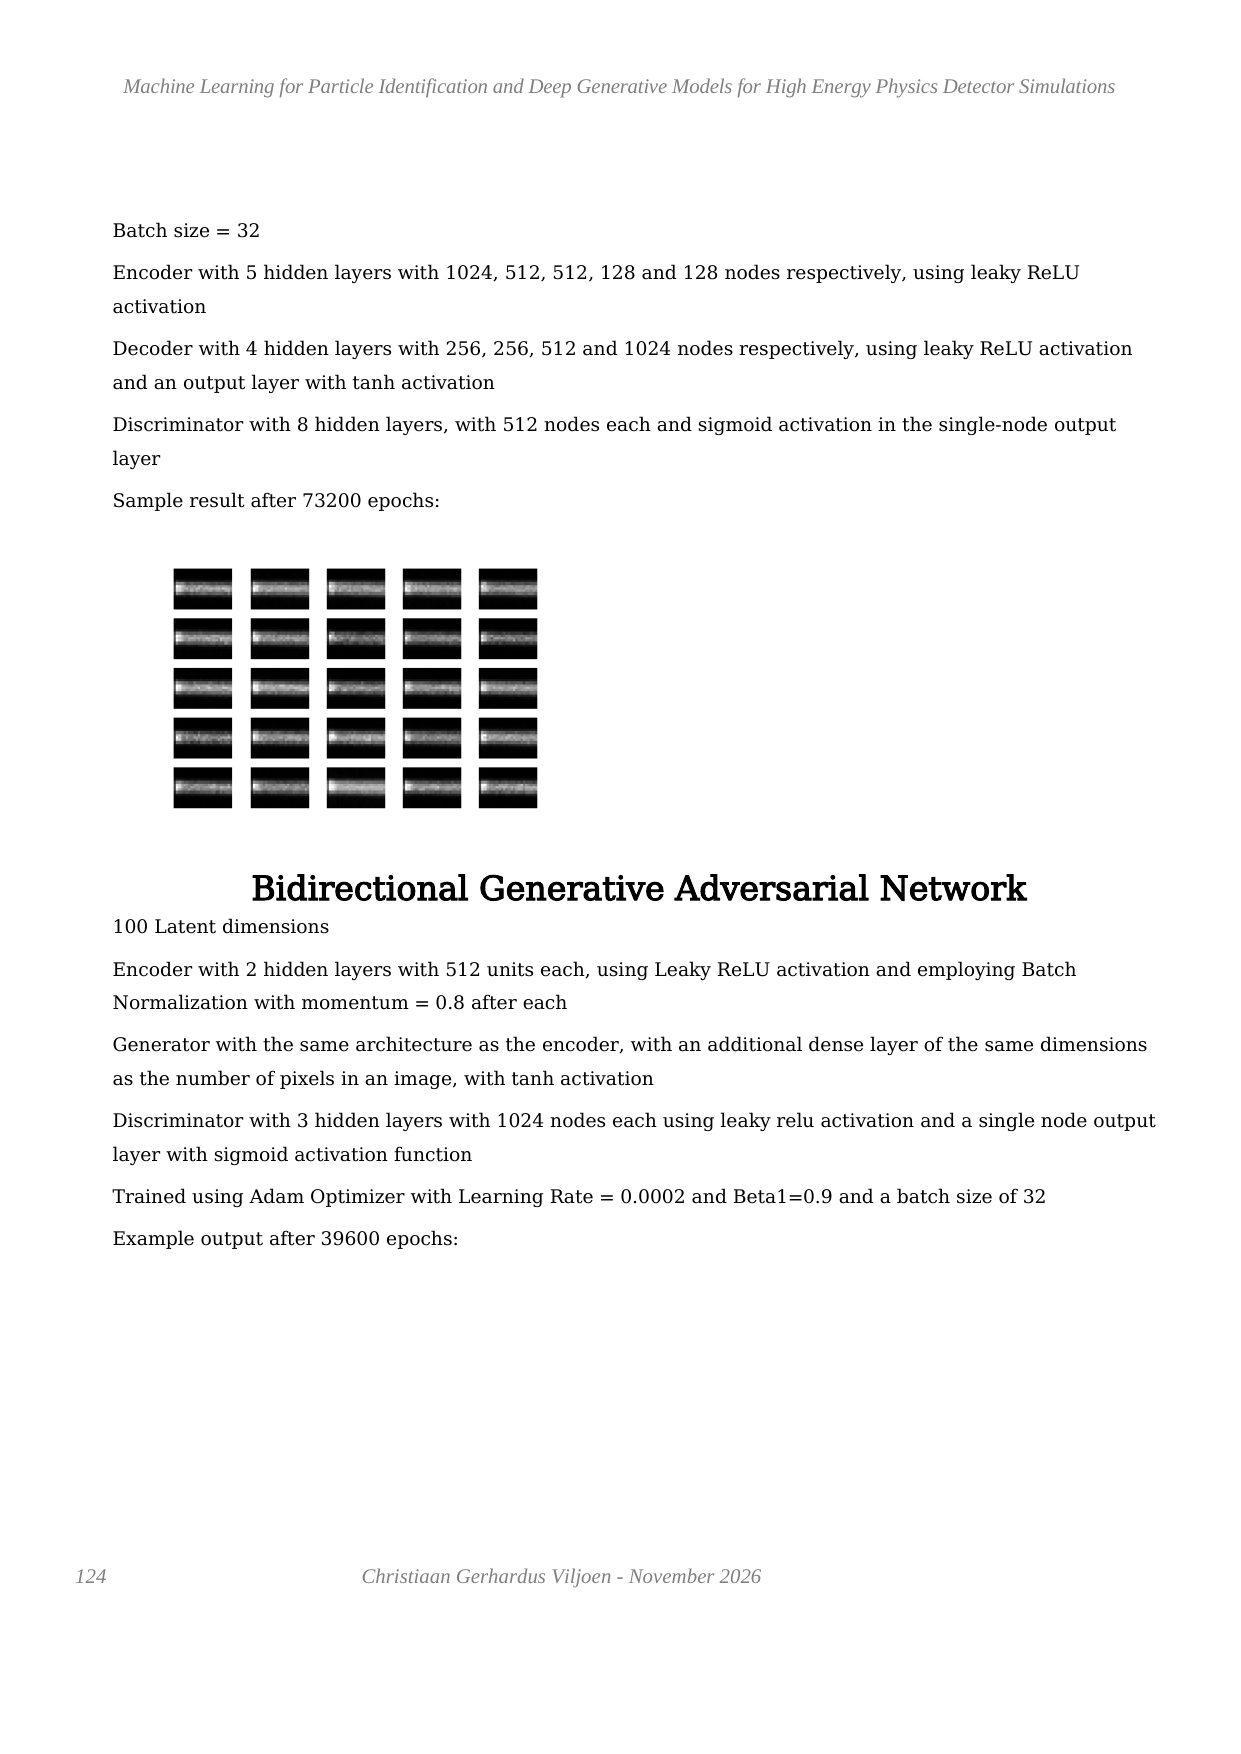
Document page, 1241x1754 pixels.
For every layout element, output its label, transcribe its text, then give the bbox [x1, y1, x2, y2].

text Bidirectional Generative Adversarial Network [112, 867, 1165, 907]
text Trained using Adam Optimizer with Learning Rate = 0.0002 and Beta1=0.9 and a batch size of 32 [112, 1185, 1165, 1207]
text Batch size = 32 [112, 219, 1165, 242]
text Example output after 39600 epochs: [112, 1227, 1165, 1249]
text Discriminator with 3 hidden layers with 1024 nodes each using leaky relu activation and a single node output layer with sigmoid activation function [112, 1109, 1165, 1165]
picture [112, 530, 588, 848]
text Encoder with 2 hidden layers with 512 units each, using Leaky ReLU activation and employing Batch Normalization with momentum = 0.8 after each [112, 957, 1165, 1013]
text Discriminator with 8 hidden layers, with 512 nodes each and sigmoid activation in the single-node output layer [112, 413, 1165, 469]
text 100 Latent dimensions [112, 915, 1165, 938]
text Encoder with 5 hidden layers with 1024, 512, 512, 128 and 128 nodes respectively, using leaky ReLU activation [112, 261, 1165, 317]
text Generator with the same architecture as the encoder, with an additional dense layer of the same dimensions as the number of pixels in an image, with tanh activation [112, 1033, 1165, 1089]
text Sample result after 73200 epochs: [112, 489, 1165, 511]
text Decoder with 4 hidden layers with 256, 256, 512 and 1024 nodes respectively, using leaky ReLU activation and an output layer with tanh activation [112, 337, 1165, 393]
